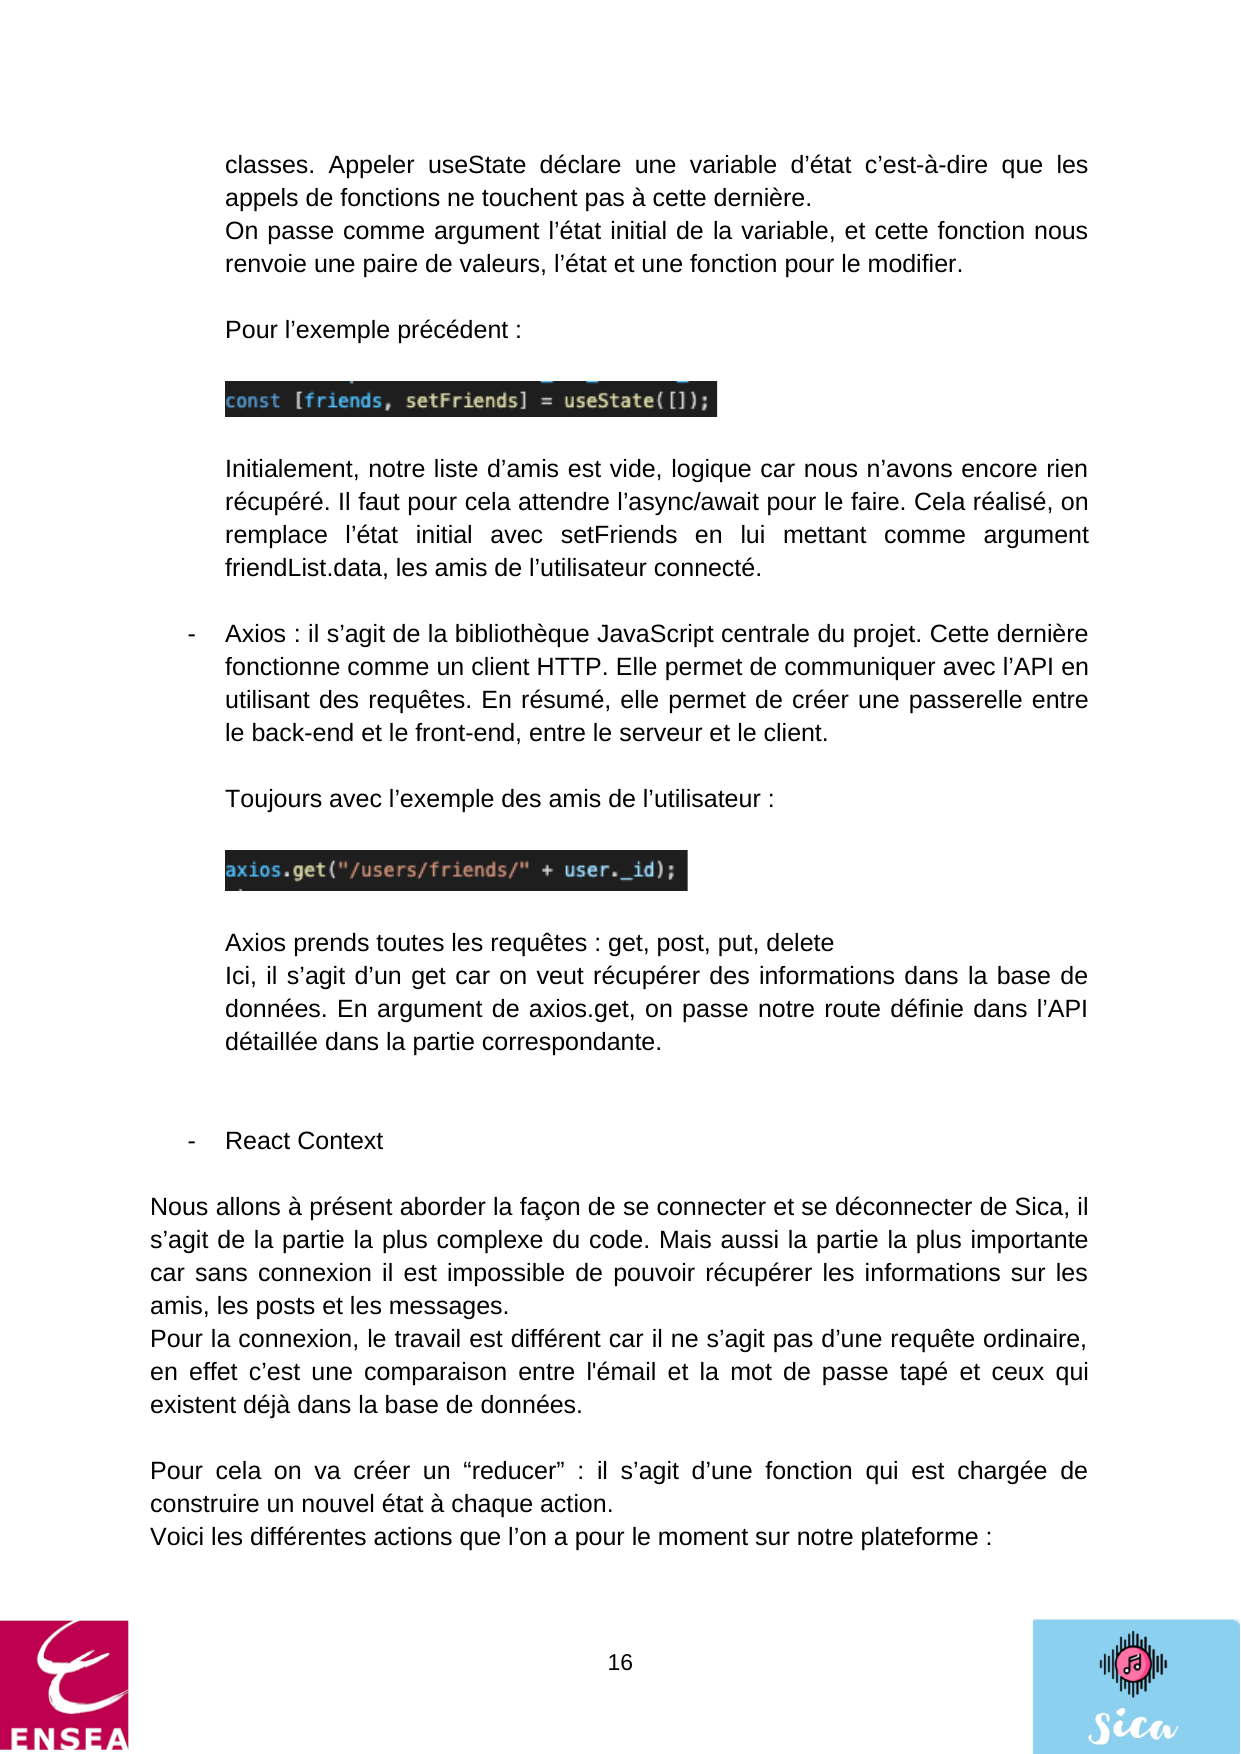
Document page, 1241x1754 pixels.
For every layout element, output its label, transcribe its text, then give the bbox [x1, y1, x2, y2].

list Axios : il s’agit de la bibliothèque JavaScript centrale du projet. Cette dernière fonctionne comme un client HTTP. Elle permet de communiquer avec l’API en utilisant des requêtes. En résumé, elle permet de créer une passerelle entre le back-end et le front-end, entre le serveur et le client. [187, 619, 1090, 747]
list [187, 150, 1090, 212]
picture [225, 850, 688, 891]
picture [1032, 1619, 1240, 1754]
picture [0, 1620, 129, 1754]
text Pour cela on va créer un “reducer” : il s’agit d’une fonction qui est chargée de construire un nouvel état à chaque action. [150, 1456, 1090, 1518]
text On passe comme argument l’état initial de la variable, et cette fonction nous renvoie une paire de valeurs, l’état et une fonction pour le modifier. [225, 216, 1090, 278]
text Toujours avec l’exemple des amis de l’utilisateur : [225, 784, 1090, 813]
text Pour l’exemple précédent : [225, 315, 1090, 344]
text Ici, il s’agit d’un get car on veut récupérer des informations dans la base de données. En argument de axios.get, on passe notre route définie dans l’API détaillée dans la partie correspondante. [225, 961, 1090, 1056]
list React Context [187, 1126, 1090, 1154]
picture [225, 381, 718, 417]
text Axios prends toutes les requêtes : get, post, put, delete [225, 928, 1090, 956]
text Nous allons à présent aborder la façon de se connecter et se déconnecter de Sica, il s’agit de la partie la plus complexe du code. Mais aussi la partie la plus importante car sans connexion il est impossible de pouvoir récupérer les informations sur les amis, les posts et les messages. [150, 1192, 1090, 1320]
text Voici les différentes actions que l’on a pour le moment sur notre plateforme : [150, 1522, 1090, 1551]
text Initialement, notre liste d’amis est vide, logique car nous n’avons encore rien récupéré. Il faut pour cela attendre l’async/await pour le faire. Cela réalisé, on remplace l’état initial avec setFriends en lui mettant comme argument friendList.data, les amis de l’utilisateur connecté. [225, 454, 1090, 582]
text Pour la connexion, le travail est différent car il ne s’agit pas d’une requête ordinaire, en effet c’est une comparaison entre l'émail et la mot de passe tapé et ceux qui existent déjà dans la base de données. [150, 1324, 1090, 1419]
